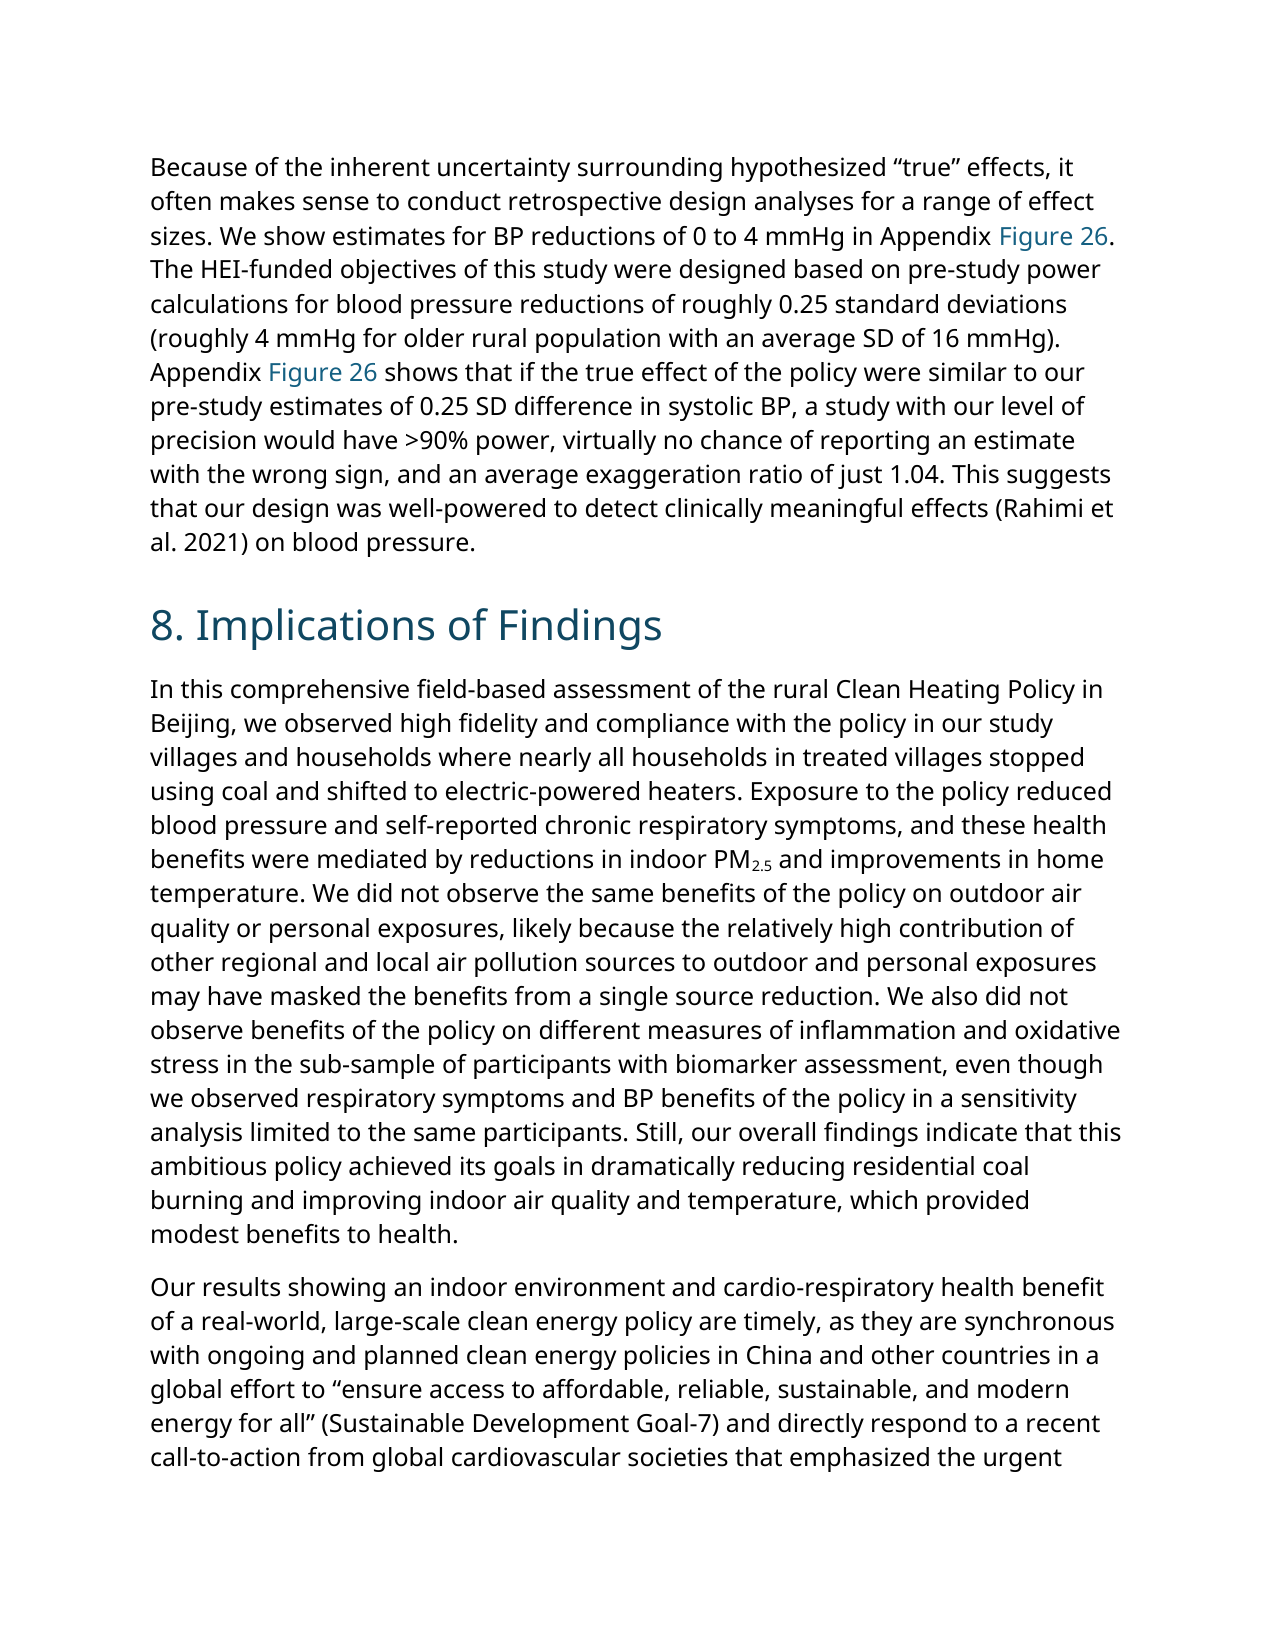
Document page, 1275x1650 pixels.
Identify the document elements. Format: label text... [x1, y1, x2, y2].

text Because of the inherent uncertainty surrounding hypothesized “true” effects, it often makes sense to conduct retrospective design analyses for a range of effect sizes. We show estimates for BP reductions of 0 to 4 mmHg in Appendix Figure 26. The HEI-funded objectives of this study were designed based on pre-study power calculations for blood pressure reductions of roughly 0.25 standard deviations (roughly 4 mmHg for older rural population with an average SD of 16 mmHg). Appendix Figure 26 shows that if the true effect of the policy were similar to our pre-study estimates of 0.25 SD difference in systolic BP, a study with our level of precision would have >90% power, virtually no chance of reporting an estimate with the wrong sign, and an average exaggeration ratio of just 1.04. This suggests that our design was well-powered to detect clinically meaningful effects (Rahimi et al. 2021) on blood pressure. [150, 150, 1125, 559]
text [150, 1269, 1125, 1474]
text In this comprehensive field-based assessment of the rural Clean Heating Policy in Beijing, we observed high fidelity and compliance with the policy in our study villages and households where nearly all households in treated villages stopped using coal and shifted to electric-powered heaters. Exposure to the policy reduced blood pressure and self-reported chronic respiratory symptoms, and these health benefits were mediated by reductions in indoor PM2.5 and improvements in home temperature. We did not observe the same benefits of the policy on outdoor air quality or personal exposures, likely because the relatively high contribution of other regional and local air pollution sources to outdoor and personal exposures may have masked the benefits from a single source reduction. We also did not observe benefits of the policy on different measures of inflammation and oxidative stress in the sub-sample of participants with biomarker assessment, even though we observed respiratory symptoms and BP benefits of the policy in a sensitivity analysis limited to the same participants. Still, our overall findings indicate that this ambitious policy achieved its goals in dramatically reducing residential coal burning and improving indoor air quality and temperature, which provided modest benefits to health. [150, 672, 1125, 1251]
subtitle 8. Implications of Findings [150, 596, 1125, 653]
